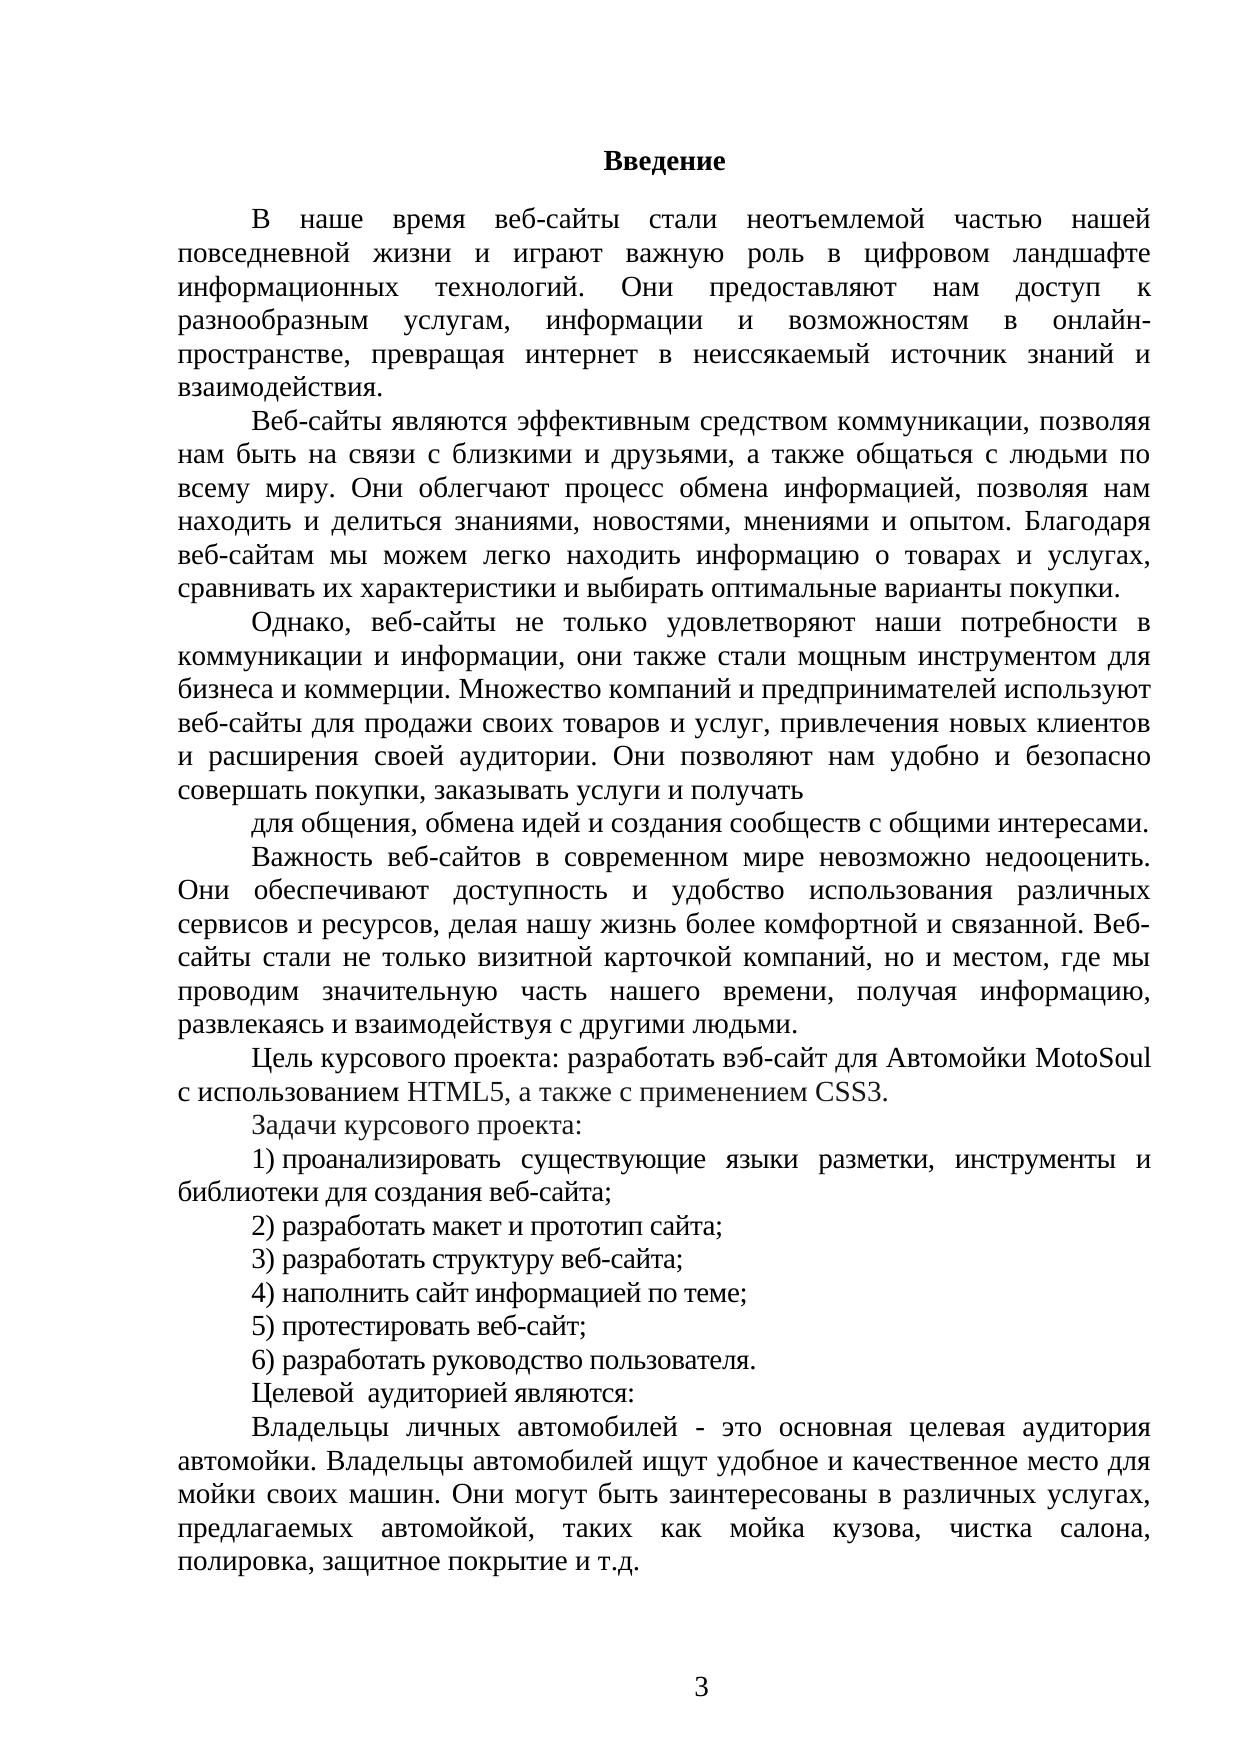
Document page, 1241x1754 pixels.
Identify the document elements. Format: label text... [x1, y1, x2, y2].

text Цель курсового проекта: разработать вэб-сайт для Автомойки MotoSoul с использованием HTML5, а также с применением CSS3. [177, 1040, 1152, 1107]
text Веб-сайты являются эффективным средством коммуникации, позволяя нам быть на связи с близкими и друзьями, а также общаться с людьми по всему миру. Они облегчают процесс обмена информацией, позволяя нам находить и делиться знаниями, новостями, мнениями и опытом. Благодаря веб-сайтам мы можем легко находить информацию о товарах и услугах, сравнивать их характеристики и выбирать оптимальные варианты покупки. [177, 403, 1152, 604]
text Однако, веб-сайты не только удовлетворяют наши потребности в коммуникации и информации, они также стали мощным инструментом для бизнеса и коммерции. Множество компаний и предпринимателей используют веб-сайты для продажи своих товаров и услуг, привлечения новых клиентов и расширения своей аудитории. Они позволяют нам удобно и безопасно совершать покупки, заказывать услуги и получать [177, 604, 1152, 805]
list разработать структуру веб-сайта; [177, 1241, 1152, 1275]
text Важность веб-сайтов в современном мире невозможно недооценить. Они обеспечивают доступность и удобство использования различных сервисов и ресурсов, делая нашу жизнь более комфортной и связанной. Веб-сайты стали не только визитной карточкой компаний, но и местом, где мы проводим значительную часть нашего времени, получая информацию, развлекаясь и взаимодействуя с другими людьми. [177, 839, 1152, 1040]
text В наше время веб-сайты стали неотъемлемой частью нашей повседневной жизни и играют важную роль в цифровом ландшафте информационных технологий. Они предоставляют нам доступ к разнообразным услугам, информации и возможностям в онлайн-пространстве, превращая интернет в неиссякаемый источник знаний и взаимодействия. [177, 202, 1152, 403]
text для общения, обмена идей и создания сообществ с общими интересами. [177, 805, 1152, 839]
subtitle Введение [177, 143, 1152, 177]
list проанализировать существующие языки разметки, инструменты и библиотеки для создания веб-сайта; [177, 1141, 1152, 1208]
list разработать руководство пользователя. [177, 1342, 1152, 1376]
list разработать макет и прототип сайта; [177, 1208, 1152, 1241]
text Задачи курсового проекта: [177, 1107, 1152, 1141]
list Владельцы личных автомобилей - это основная целевая аудитория автомойки. Владельцы автомобилей ищут удобное и качественное место для мойки своих машин. Они могут быть заинтересованы в различных услугах, предлагаемых автомойкой, таких как мойка кузова, чистка салона, полировка, защитное покрытие и т.д. [177, 1409, 1152, 1577]
list протестировать веб-сайт; [177, 1308, 1152, 1342]
list наполнить сайт информацией по теме; [177, 1275, 1152, 1308]
list Целевой аудиторией являются: [177, 1376, 1152, 1409]
